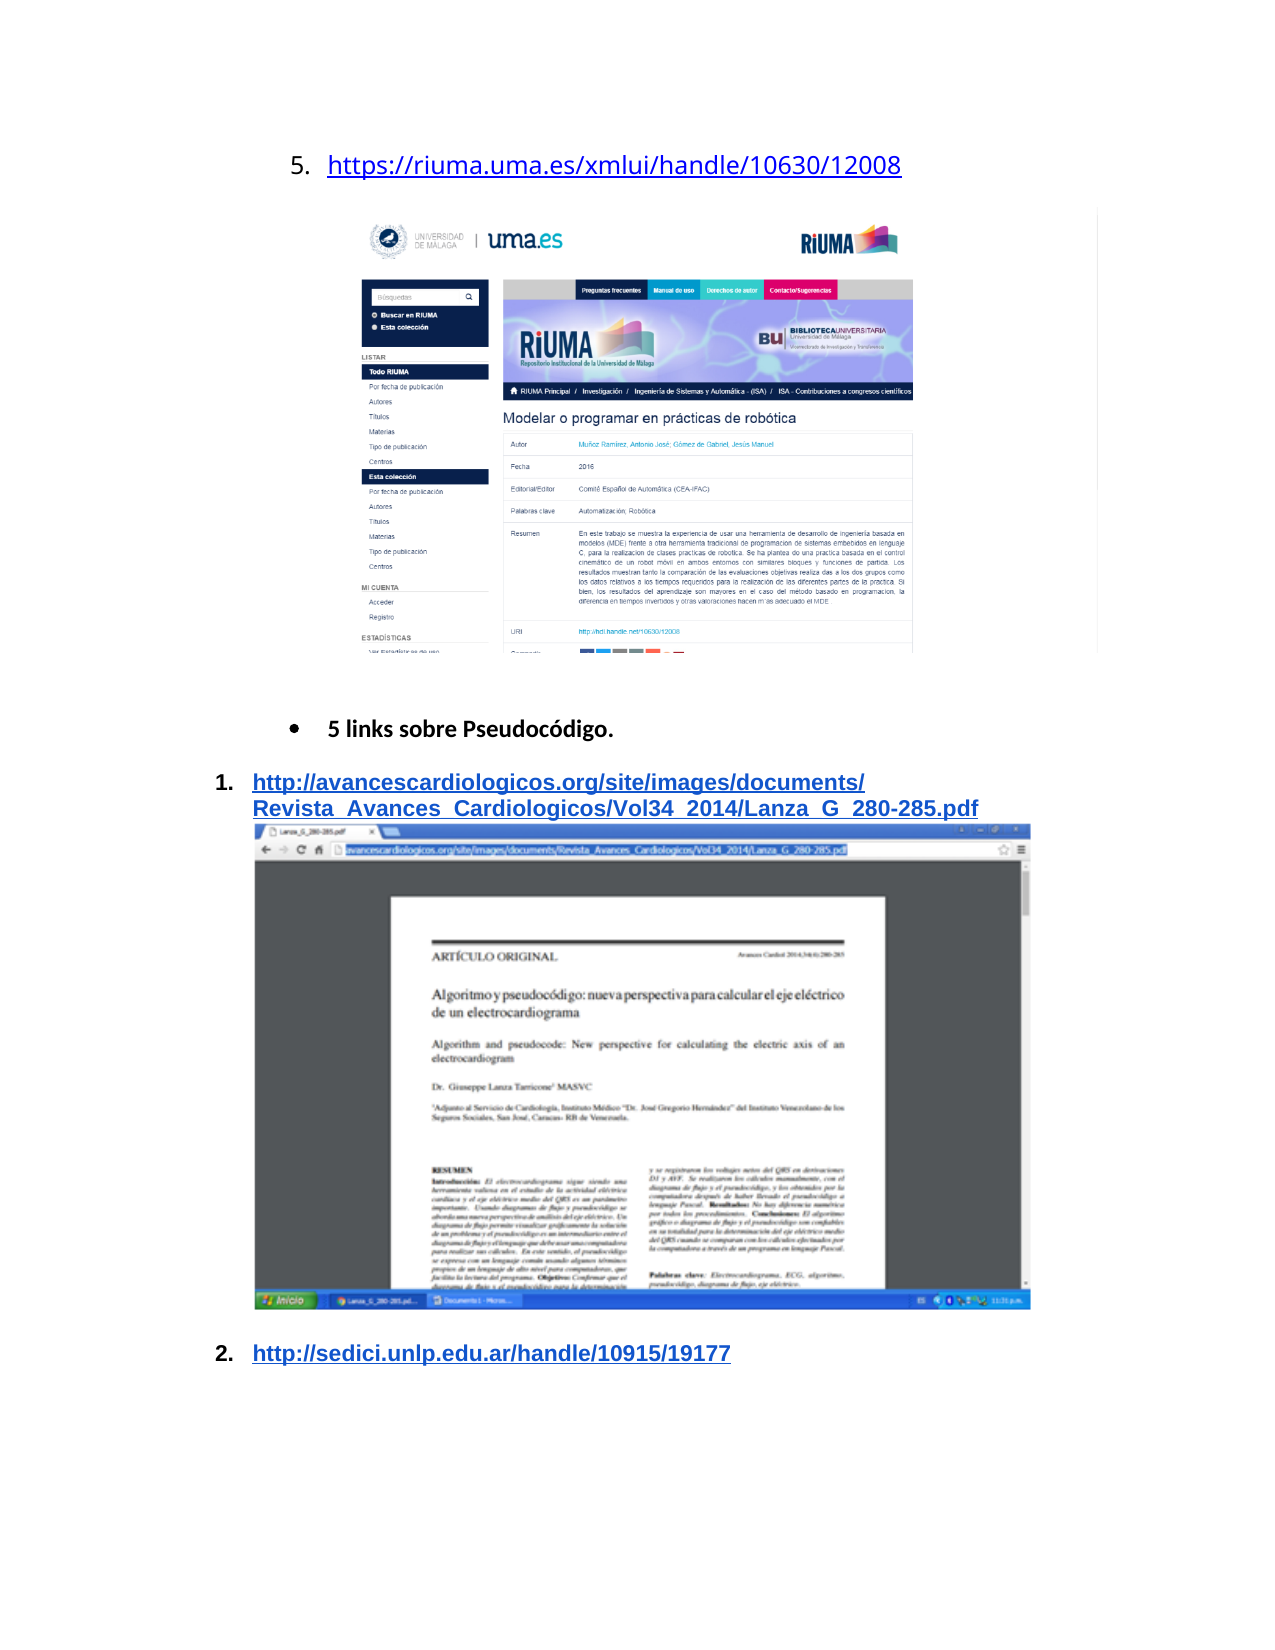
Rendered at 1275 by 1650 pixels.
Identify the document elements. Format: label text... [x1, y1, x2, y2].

list http://sedici.unlp.edu.ar/handle/10915/19177 [215, 1340, 1098, 1367]
list 5 links sobre Pseudocódigo. [290, 713, 1098, 743]
picture [252, 821, 1034, 1313]
list http://avancescardiologicos.org/site/images/documents/Revista_Avances_Cardiologicos/Vol34_2014/Lanza_G_280-285.pdf [215, 769, 1098, 821]
picture [177, 207, 1098, 653]
list https://riuma.uma.es/xmlui/handle/10630/12008 [290, 148, 1098, 182]
